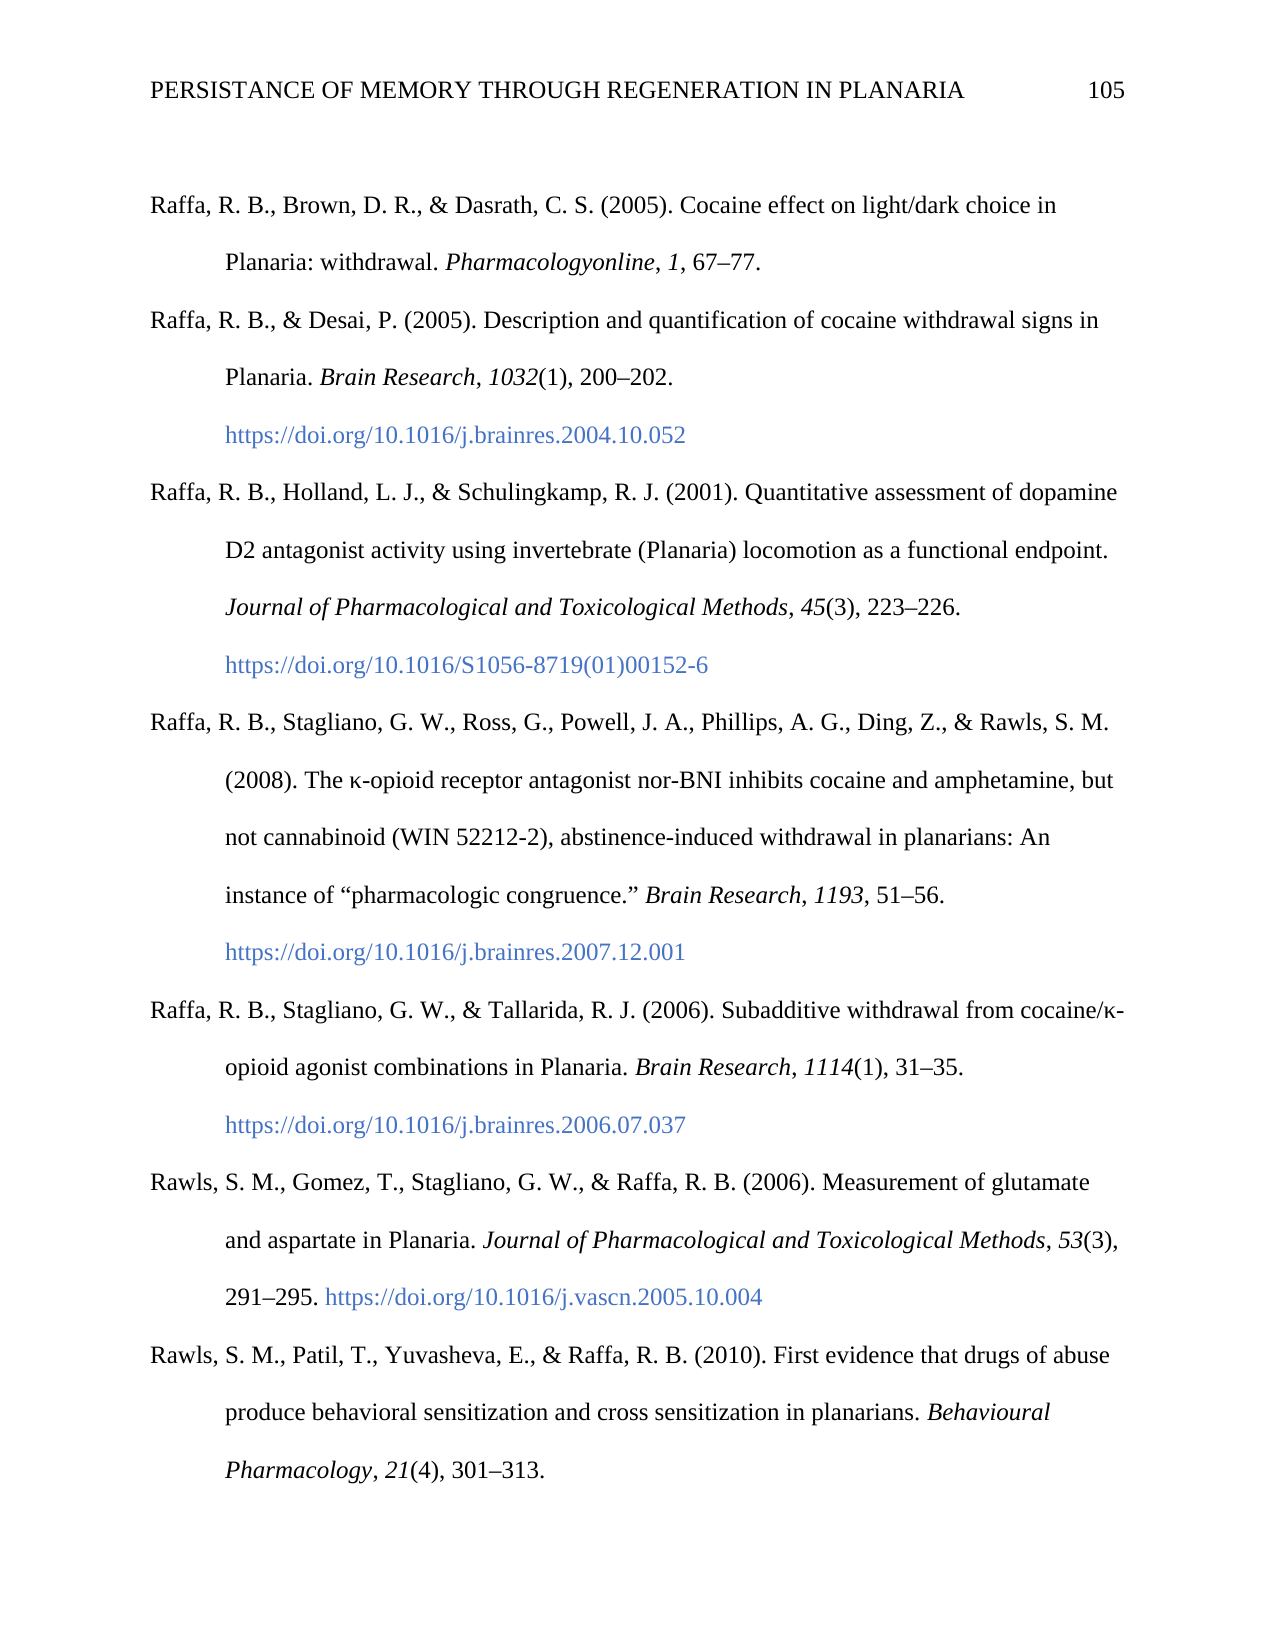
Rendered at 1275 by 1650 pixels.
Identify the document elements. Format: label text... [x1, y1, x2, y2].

text Raffa, R. B., Brown, D. R., & Dasrath, C. S. (2005). Cocaine effect on light/dark choice in Planaria: withdrawal. Pharmacologyonline, 1, 67–77. [150, 190, 1125, 276]
text Raffa, R. B., Stagliano, G. W., Ross, G., Powell, J. A., Phillips, A. G., Ding, Z., & Rawls, S. M. (2008). The κ-opioid receptor antagonist nor-BNI inhibits cocaine and amphetamine, but not cannabinoid (WIN 52212-2), abstinence-induced withdrawal in planarians: An instance of “pharmacologic congruence.” Brain Research, 1193, 51–56. https://doi.org/10.1016/j.brainres.2007.12.001 [150, 707, 1125, 966]
text Raffa, R. B., & Desai, P. (2005). Description and quantification of cocaine withdrawal signs in Planaria. Brain Research, 1032(1), 200–202. https://doi.org/10.1016/j.brainres.2004.10.052 [150, 305, 1125, 449]
text Rawls, S. M., Patil, T., Yuvasheva, E., & Raffa, R. B. (2010). First evidence that drugs of abuse produce behavioral sensitization and cross sensitization in planarians. Behavioural Pharmacology, 21(4), 301–313. [150, 1340, 1125, 1484]
text Raffa, R. B., Stagliano, G. W., & Tallarida, R. J. (2006). Subadditive withdrawal from cocaine/κ-opioid agonist combinations in Planaria. Brain Research, 1114(1), 31–35. https://doi.org/10.1016/j.brainres.2006.07.037 [150, 995, 1125, 1139]
text Rawls, S. M., Gomez, T., Stagliano, G. W., & Raffa, R. B. (2006). Measurement of glutamate and aspartate in Planaria. Journal of Pharmacological and Toxicological Methods, 53(3), 291–295. https://doi.org/10.1016/j.vascn.2005.10.004 [150, 1167, 1125, 1311]
text Raffa, R. B., Holland, L. J., & Schulingkamp, R. J. (2001). Quantitative assessment of dopamine D2 antagonist activity using invertebrate (Planaria) locomotion as a functional endpoint. Journal of Pharmacological and Toxicological Methods, 45(3), 223–226. https://doi.org/10.1016/S1056-8719(01)00152-6 [150, 477, 1125, 679]
